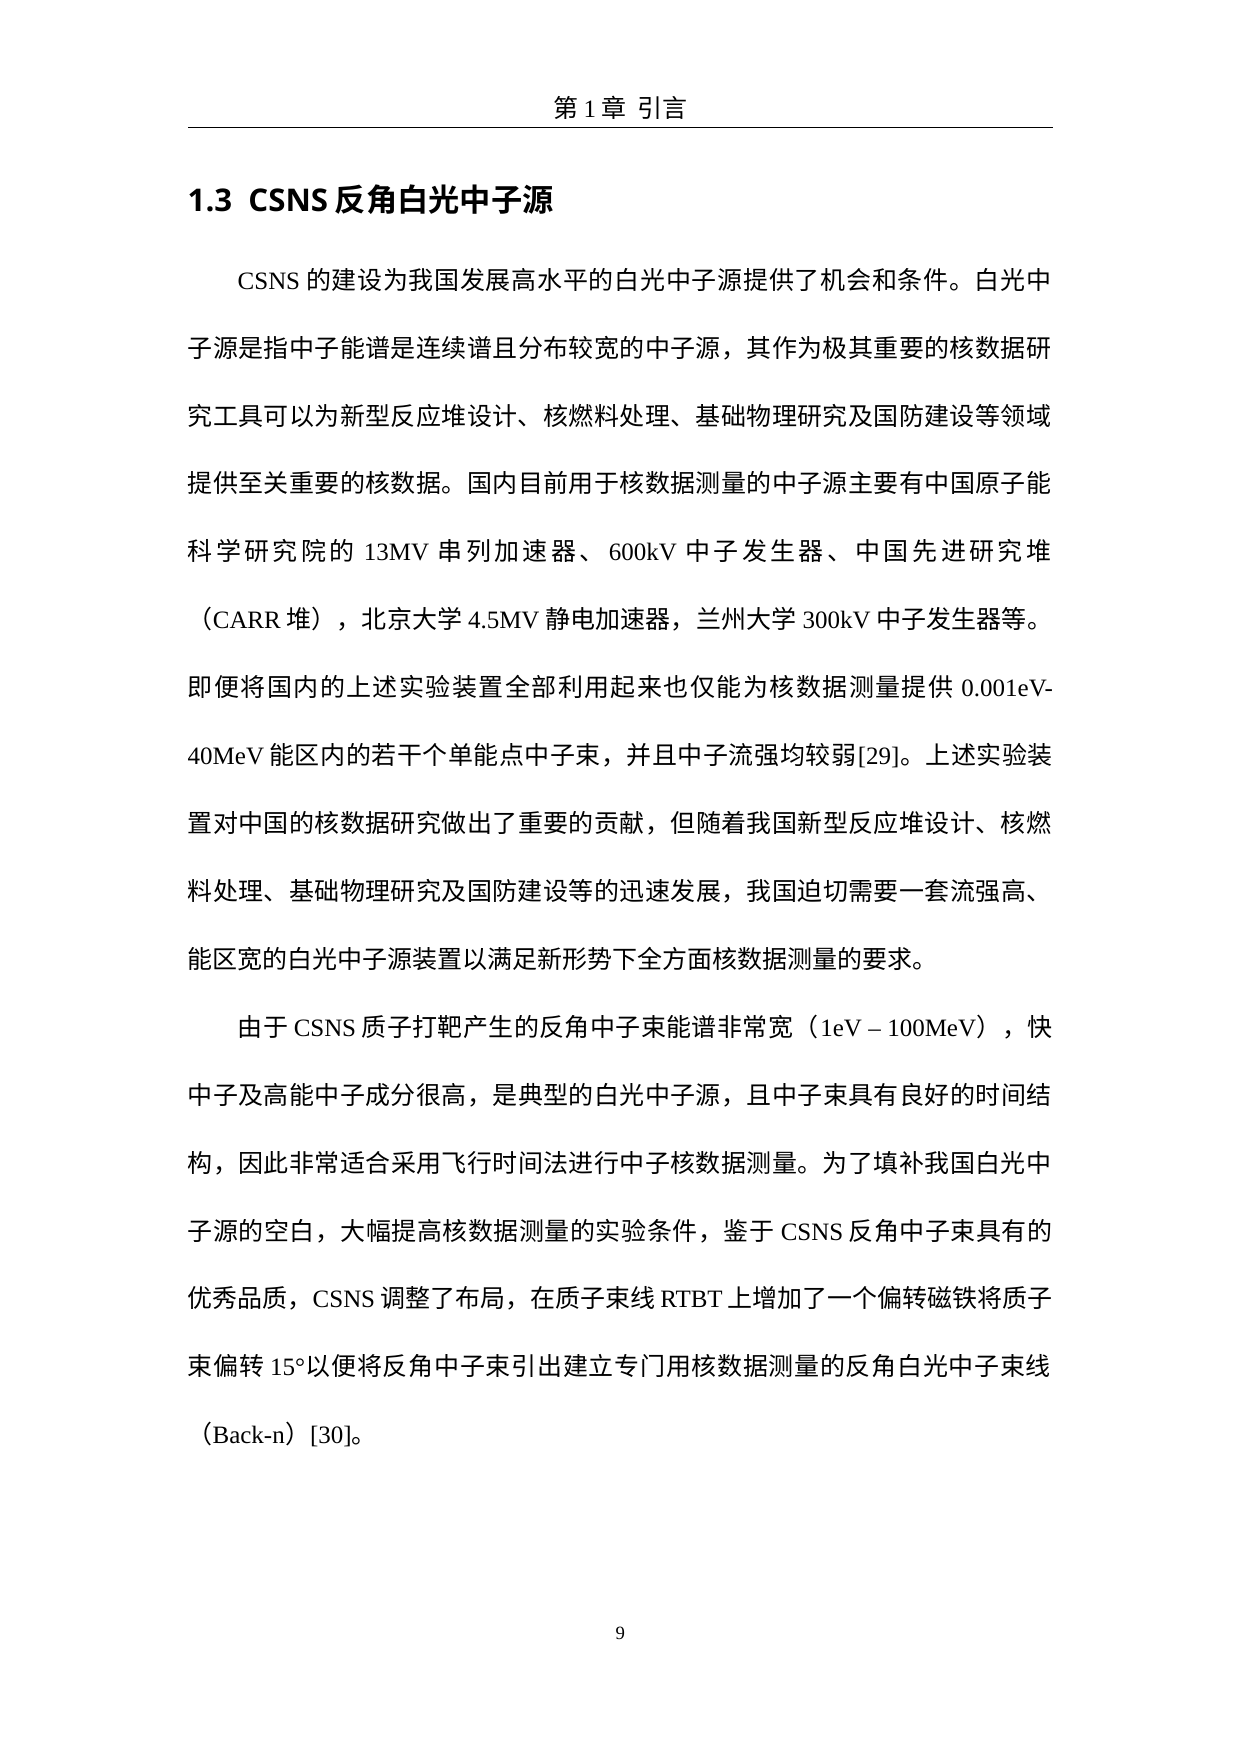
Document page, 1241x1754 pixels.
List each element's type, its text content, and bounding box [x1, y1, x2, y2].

text 由于CSNS质子打靶产生的反角中子束能谱非常宽（1eV – 100MeV），快中子及高能中子成分很高，是典型的白光中子源，且中子束具有良好的时间结构，因此非常适合采用飞行时间法进行中子核数据测量。为了填补我国白光中子源的空白，大幅提高核数据测量的实验条件，鉴于CSNS反角中子束具有的优秀品质，CSNS调整了布局，在质子束线RTBT上增加了一个偏转磁铁将质子束偏转15°以便将反角中子束引出建立专门用核数据测量的反角白光中子束线（Back-n）[30]。 [187, 991, 1053, 1467]
subtitle 1.3 CSNS反角白光中子源 [187, 164, 1053, 232]
text CSNS的建设为我国发展高水平的白光中子源提供了机会和条件。白光中子源是指中子能谱是连续谱且分布较宽的中子源，其作为极其重要的核数据研究工具可以为新型反应堆设计、核燃料处理、基础物理研究及国防建设等领域提供至关重要的核数据。国内目前用于核数据测量的中子源主要有中国原子能科学研究院的13MV串列加速器、600kV中子发生器、中国先进研究堆（CARR堆），北京大学4.5MV静电加速器，兰州大学300kV中子发生器等。即便将国内的上述实验装置全部利用起来也仅能为核数据测量提供0.001eV-40MeV能区内的若干个单能点中子束，并且中子流强均较弱[29]。上述实验装置对中国的核数据研究做出了重要的贡献，但随着我国新型反应堆设计、核燃料处理、基础物理研究及国防建设等的迅速发展，我国迫切需要一套流强高、能区宽的白光中子源装置以满足新形势下全方面核数据测量的要求。 [187, 244, 1053, 991]
